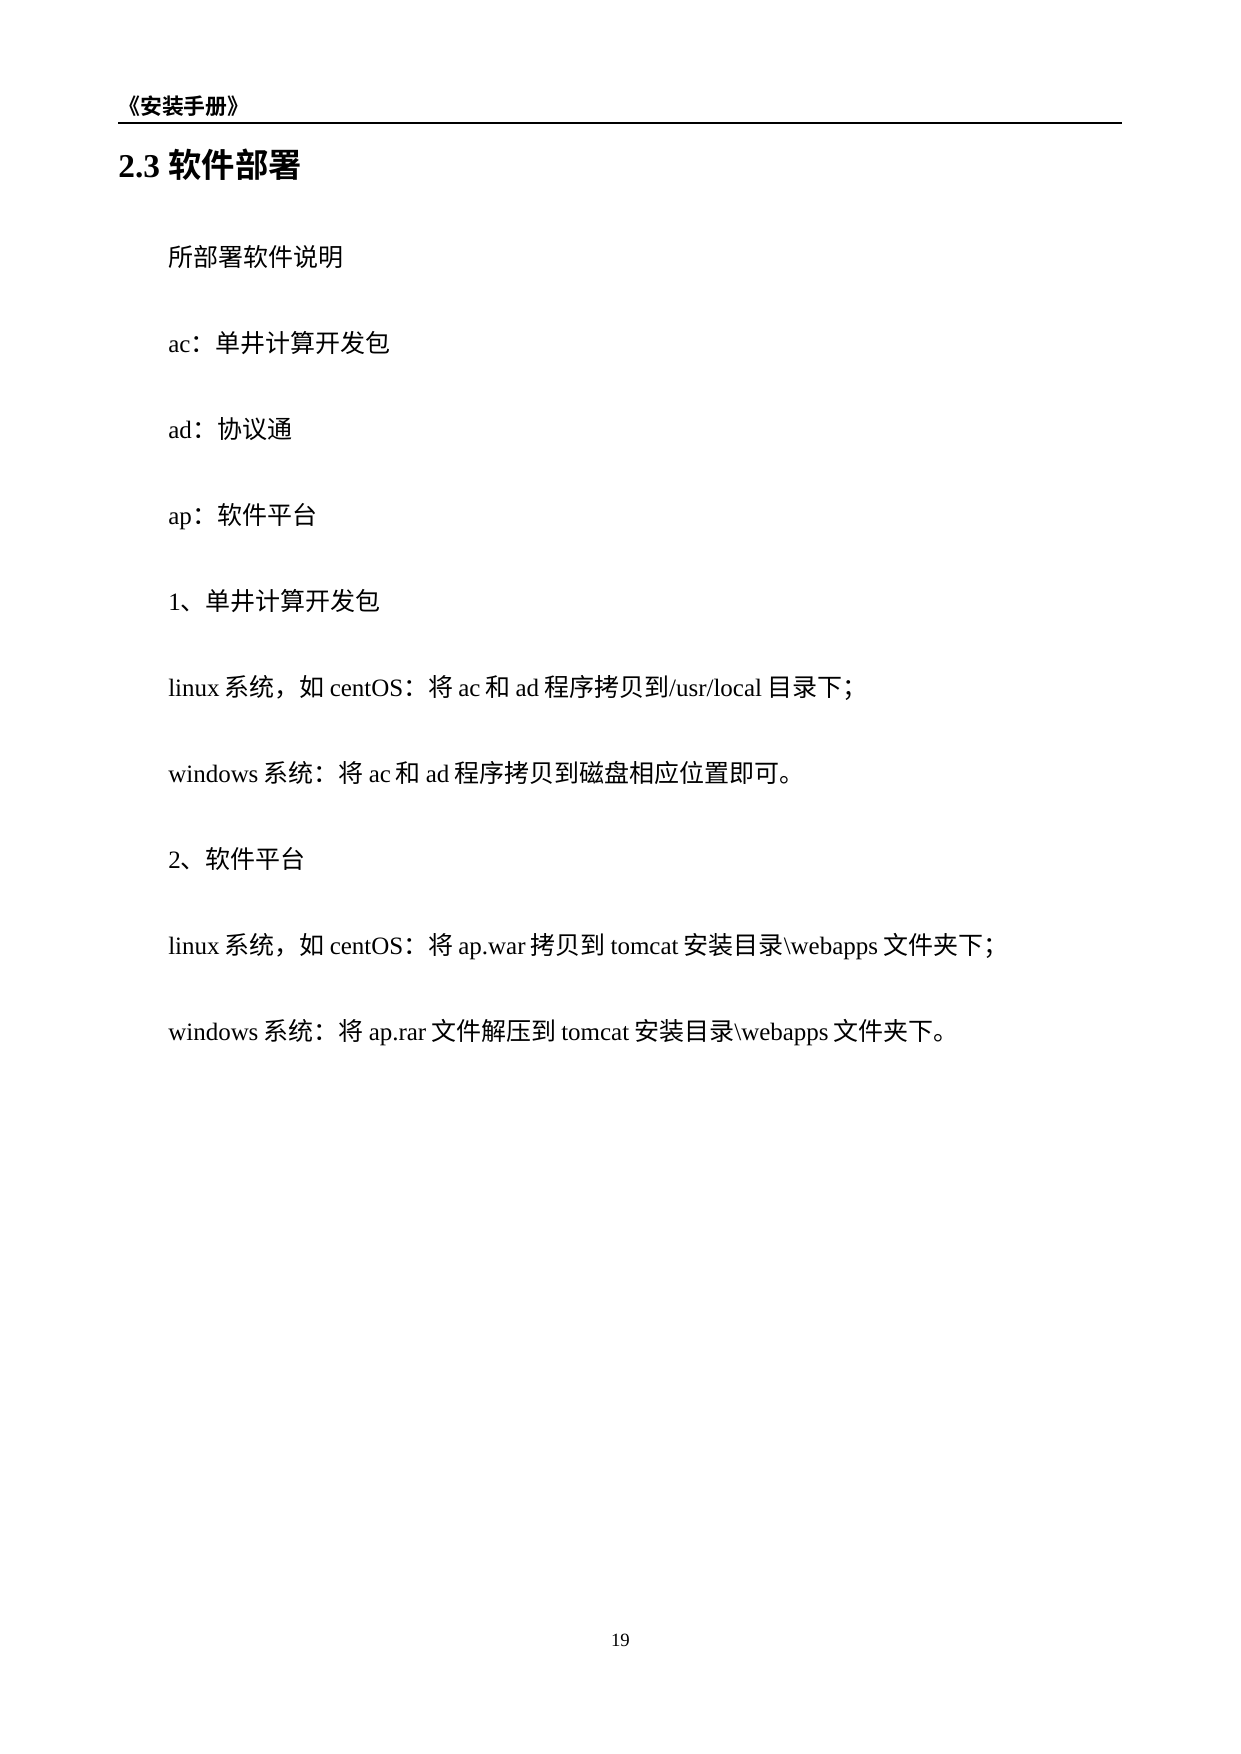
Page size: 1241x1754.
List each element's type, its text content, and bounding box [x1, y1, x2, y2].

text windows系统：将ap.rar文件解压到tomcat安装目录\webapps文件夹下。 [118, 996, 1122, 1064]
text 2、软件平台 [118, 824, 1122, 892]
text windows系统：将ac和ad程序拷贝到磁盘相应位置即可。 [118, 738, 1122, 806]
text linux系统，如centOS：将ap.war拷贝到tomcat安装目录\webapps文件夹下； [118, 910, 1122, 978]
text linux系统，如centOS：将ac和ad程序拷贝到/usr/local目录下； [118, 652, 1122, 719]
text ac：单井计算开发包 [118, 307, 1122, 375]
text 所部署软件说明 [118, 221, 1122, 289]
subtitle 2.3 软件部署 [118, 129, 1122, 197]
text ap：软件平台 [118, 479, 1122, 547]
text ad：协议通 [118, 393, 1122, 461]
text 1、单井计算开发包 [118, 566, 1122, 633]
